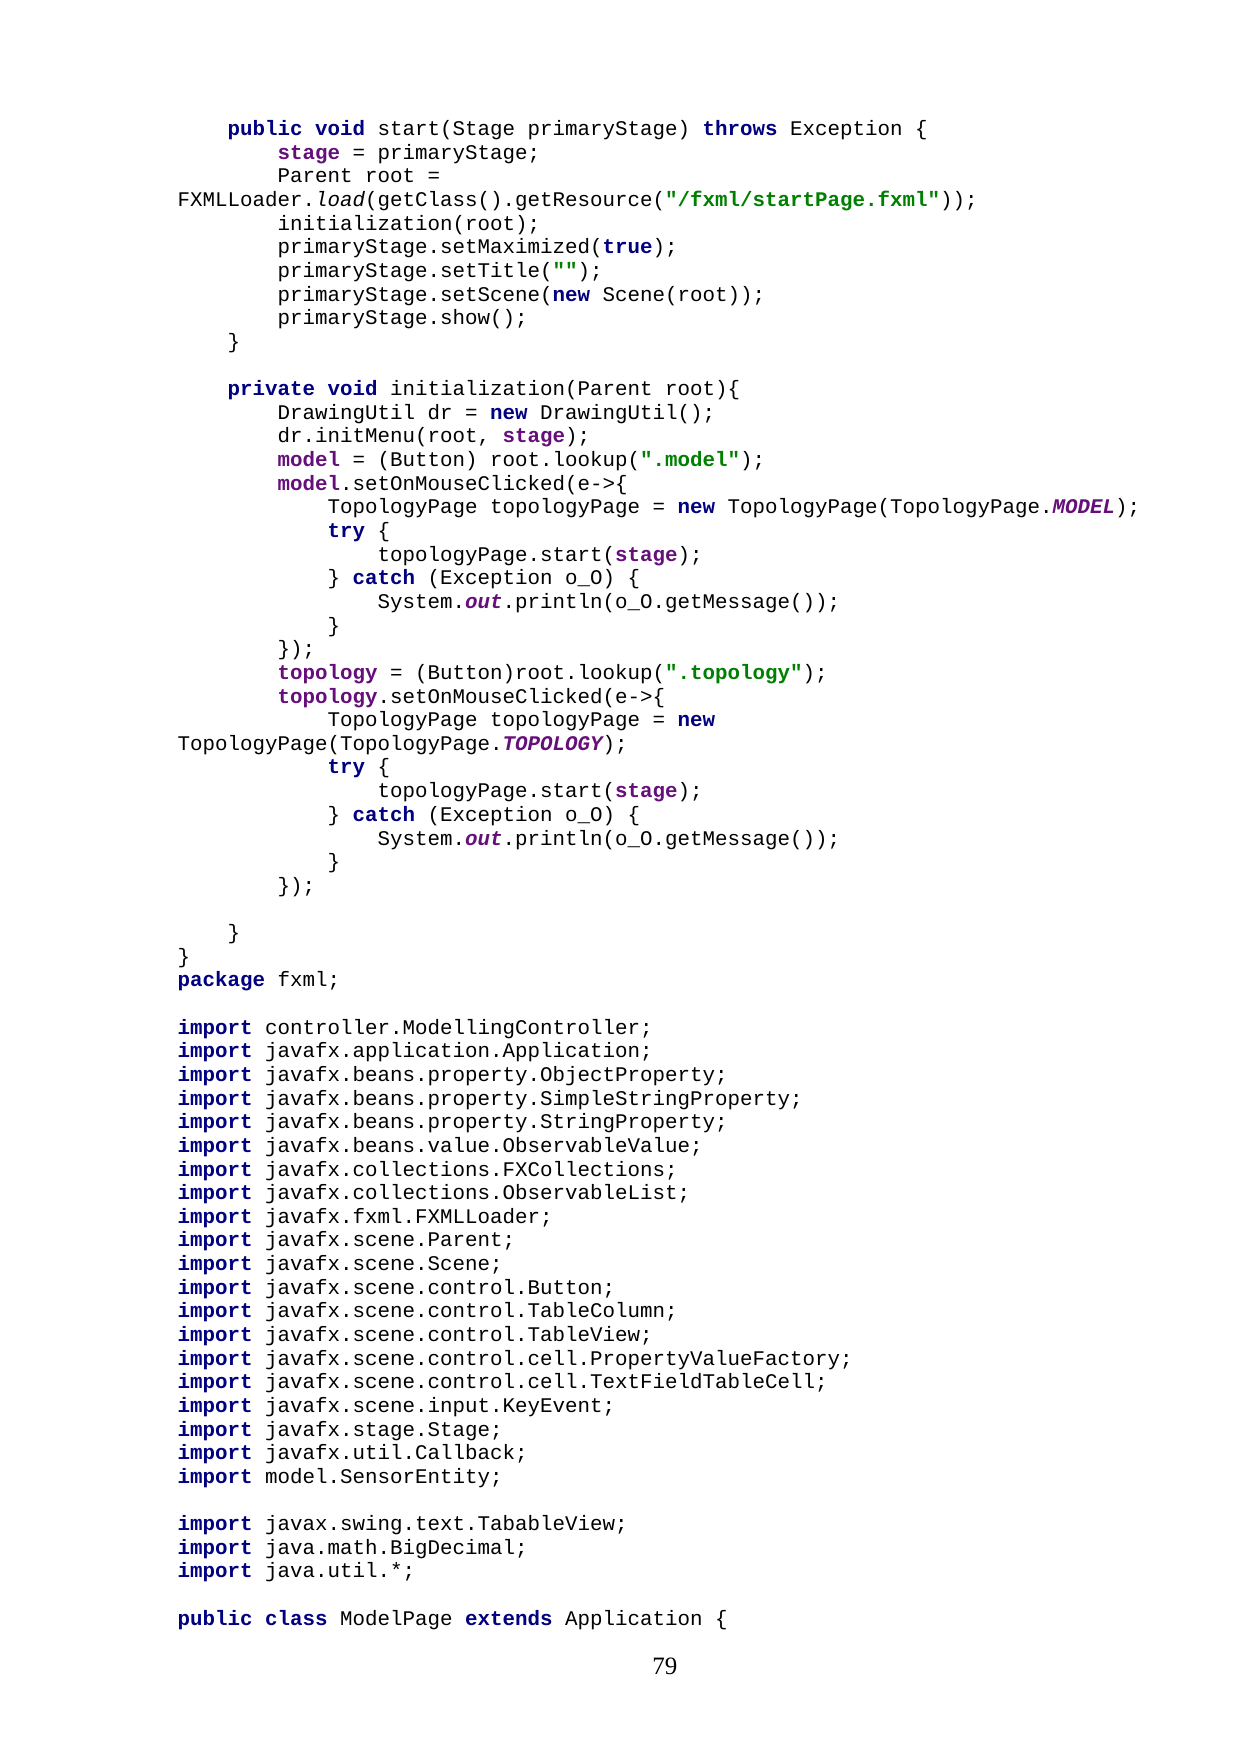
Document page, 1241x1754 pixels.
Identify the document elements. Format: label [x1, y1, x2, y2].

text [177, 118, 1152, 969]
text [177, 969, 1152, 1631]
